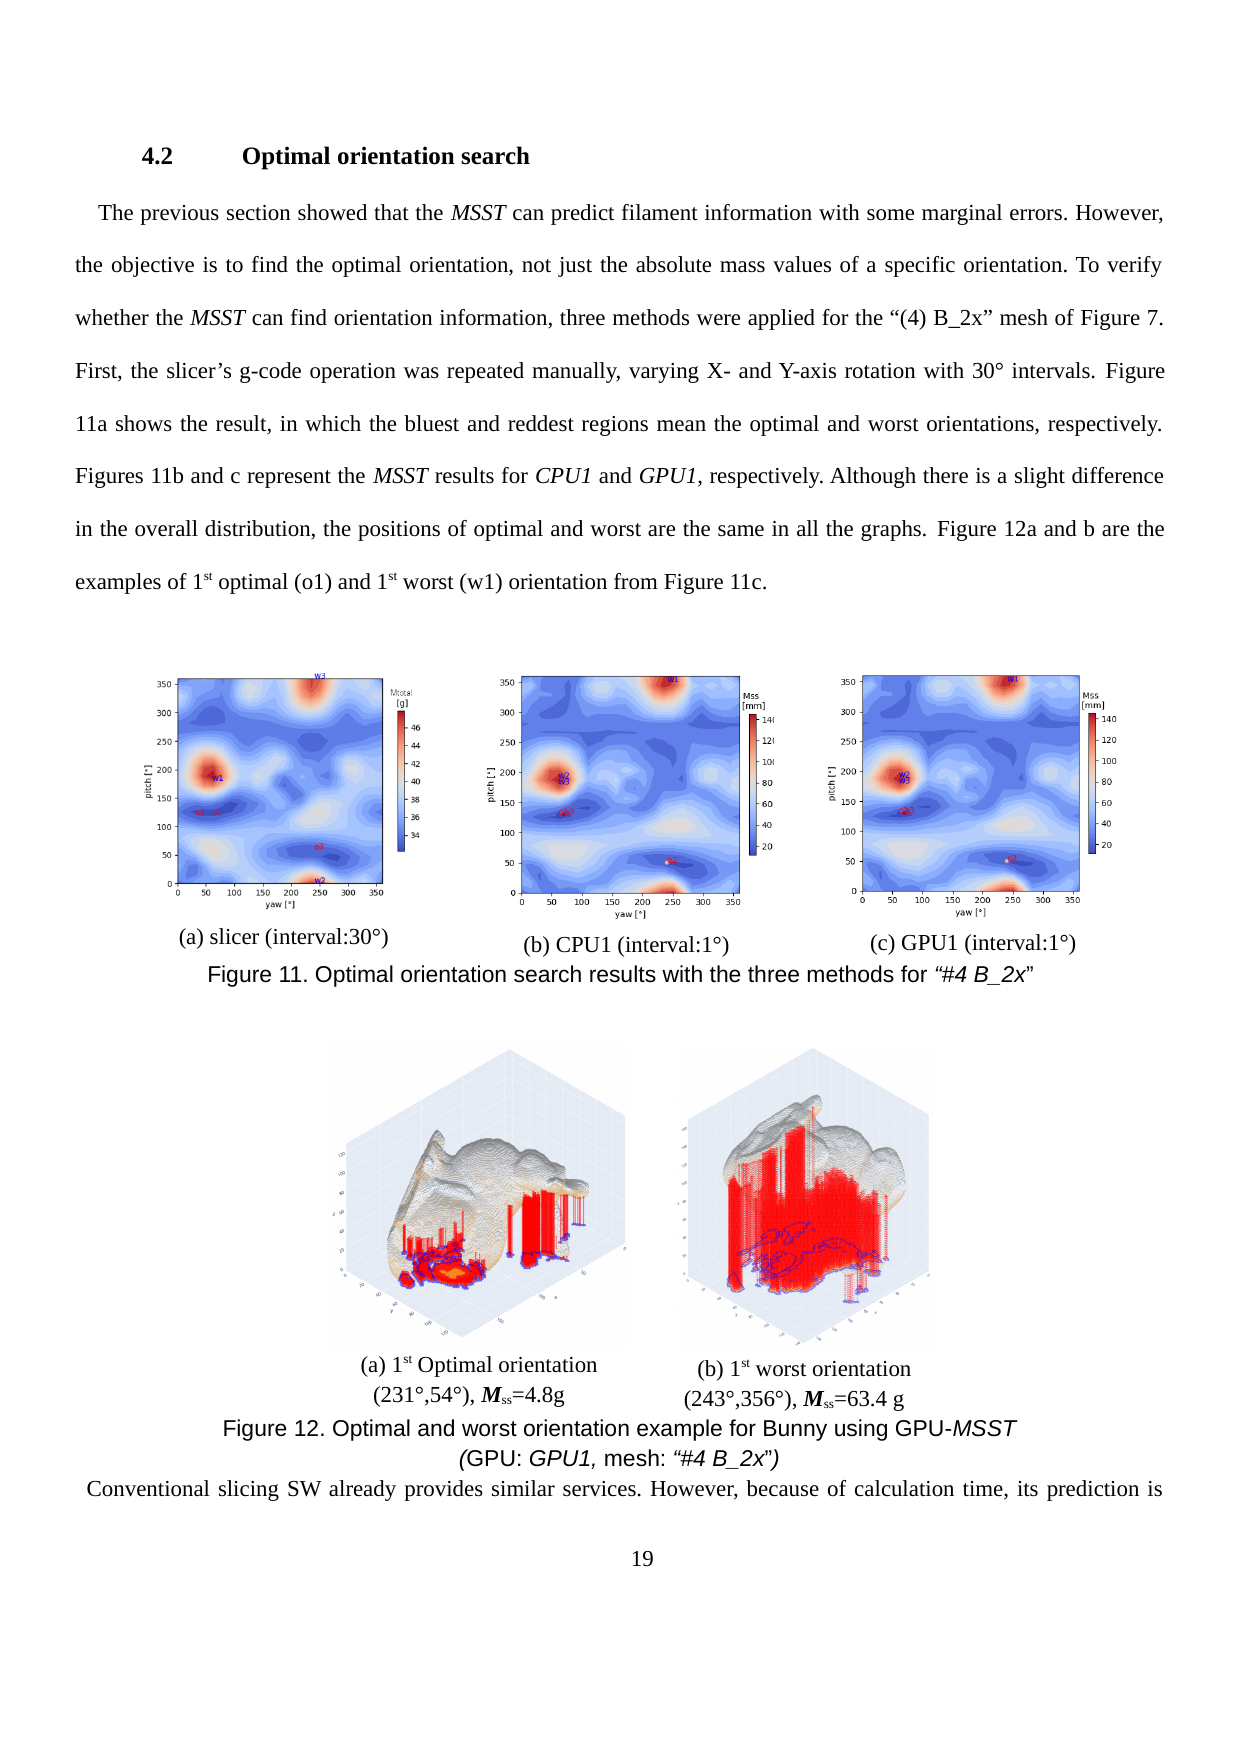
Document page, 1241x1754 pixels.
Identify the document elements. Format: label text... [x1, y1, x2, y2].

table_header (c) GPU1 (interval:1°) [789, 673, 1136, 961]
picture [674, 1044, 934, 1351]
picture [327, 1044, 632, 1348]
table_header (a) 1st Optimal orientation (231°,54°), Mss=4.8g [295, 1044, 642, 1415]
table_header (a) slicer (interval:30°) [104, 673, 442, 961]
text Figure 11. Optimal orientation search results with the three methods for “#4 B_2x” [75, 961, 1165, 988]
picture [136, 673, 432, 920]
picture [478, 673, 774, 928]
text The previous section showed that the MSST can predict filament information with some marginal errors. However, the objective is to find the optimal orientation, not just the absolute mass values of a specific orientation. To verify whether the MSST can find orientation information, three methods were applied for the “(4) B_2x” mesh of Figure 7. First, the slicer’s g-code operation was repeated manually, varying X- and Y-axis rotation with 30° intervals. Figure 11a shows the result, in which the bluest and reddest regions mean the optimal and worst orientations, respectively. Figures 11b and c represent the MSST results for CPU1 and GPU1, respectively. Although there is a slight difference in the overall distribution, the positions of optimal and worst are the same in all the graphs. Figure 12a and b are the examples of 1st optimal (o1) and 1st worst (w1) orientation from Figure 11c. [75, 199, 1165, 594]
picture [825, 673, 1121, 925]
text Figure 12. Optimal and worst orientation example for Bunny using GPU-MSST (GPU: GPU1, mesh: “#4 B_2x”) [75, 1415, 1165, 1472]
subtitle Optimal orientation search [142, 141, 1165, 170]
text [75, 1475, 1165, 1502]
table_header (b) CPU1 (interval:1°) [443, 673, 789, 961]
table_header (b) 1st worst orientation (243°,356°), Mss=63.4 g [643, 1044, 945, 1415]
